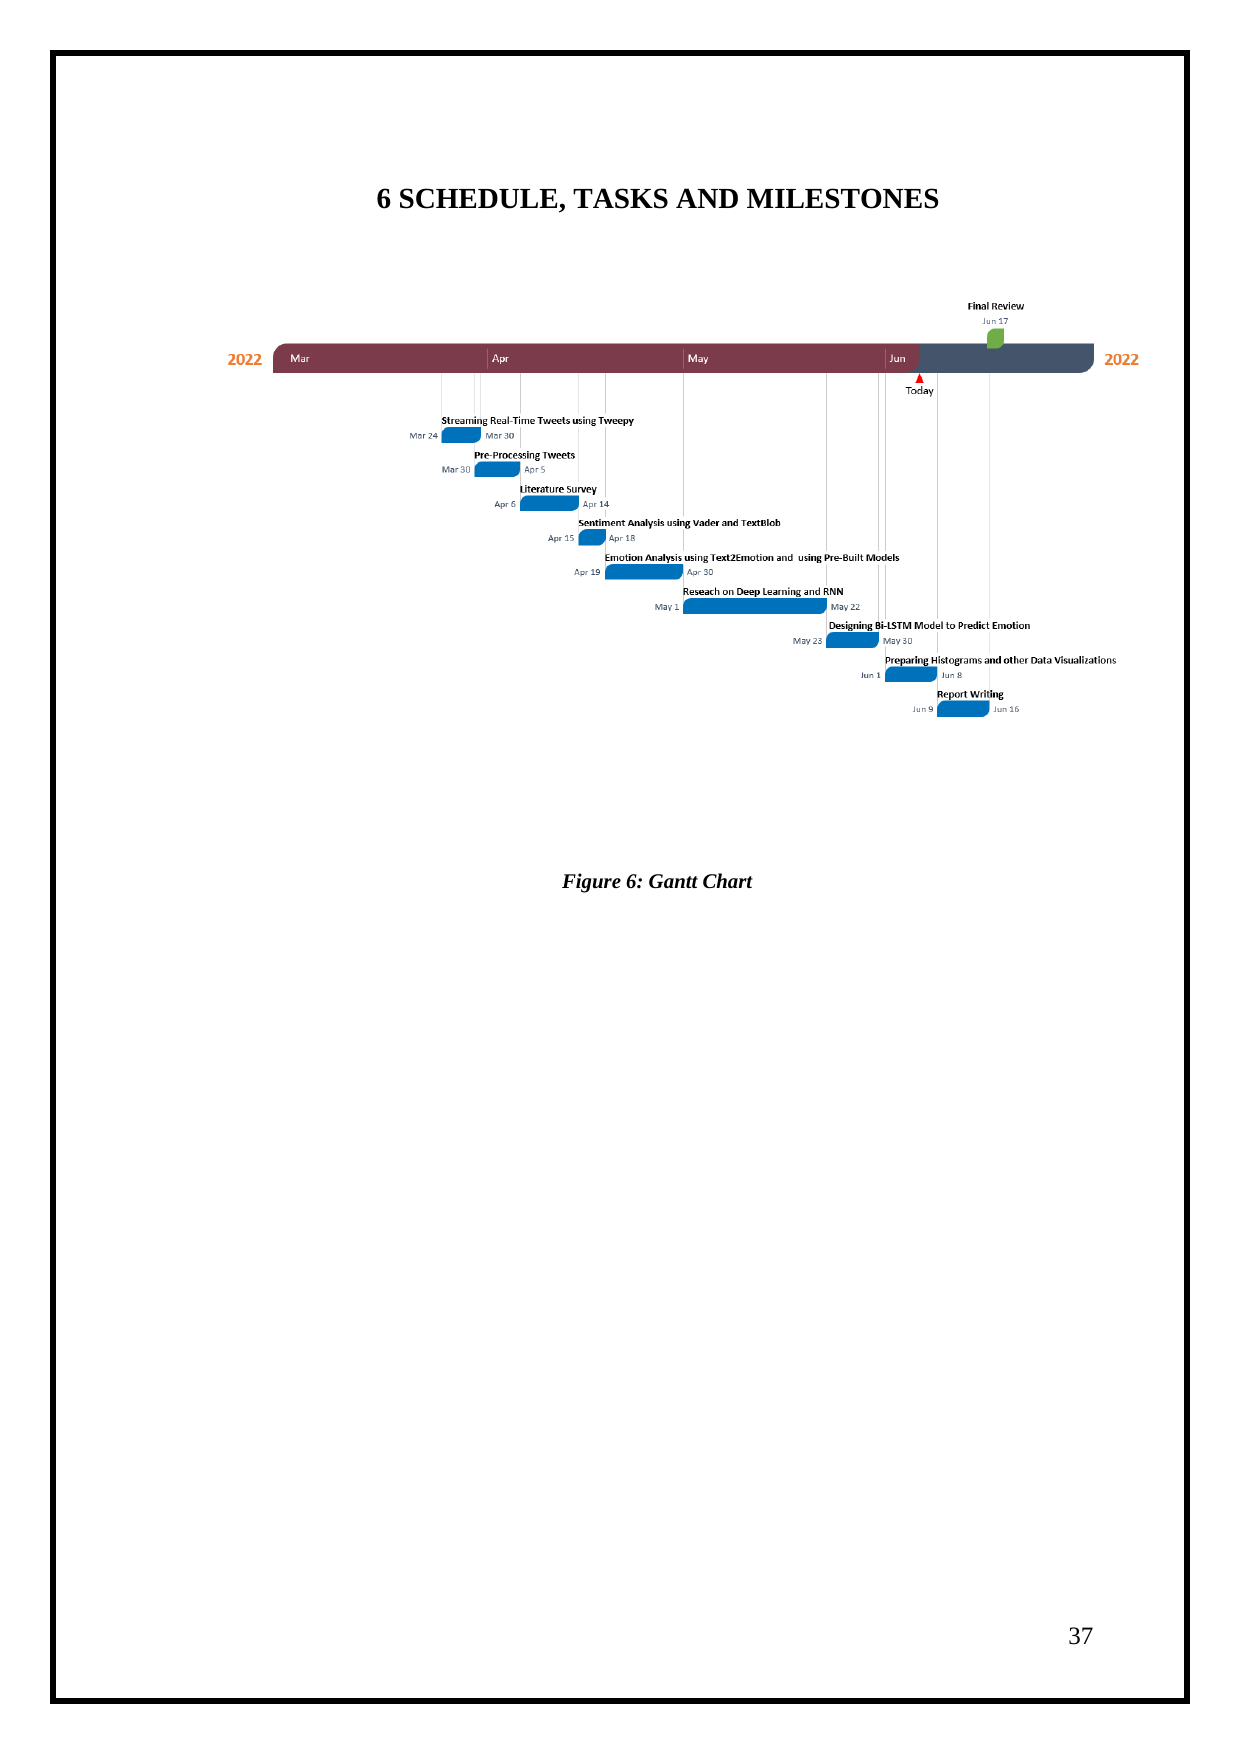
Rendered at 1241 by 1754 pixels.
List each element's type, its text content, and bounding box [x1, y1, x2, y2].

subtitle Figure 6: Gantt Chart [223, 869, 1093, 893]
subtitle 6 SCHEDULE, TASKS AND MILESTONES [223, 182, 1093, 215]
picture [223, 299, 1141, 723]
